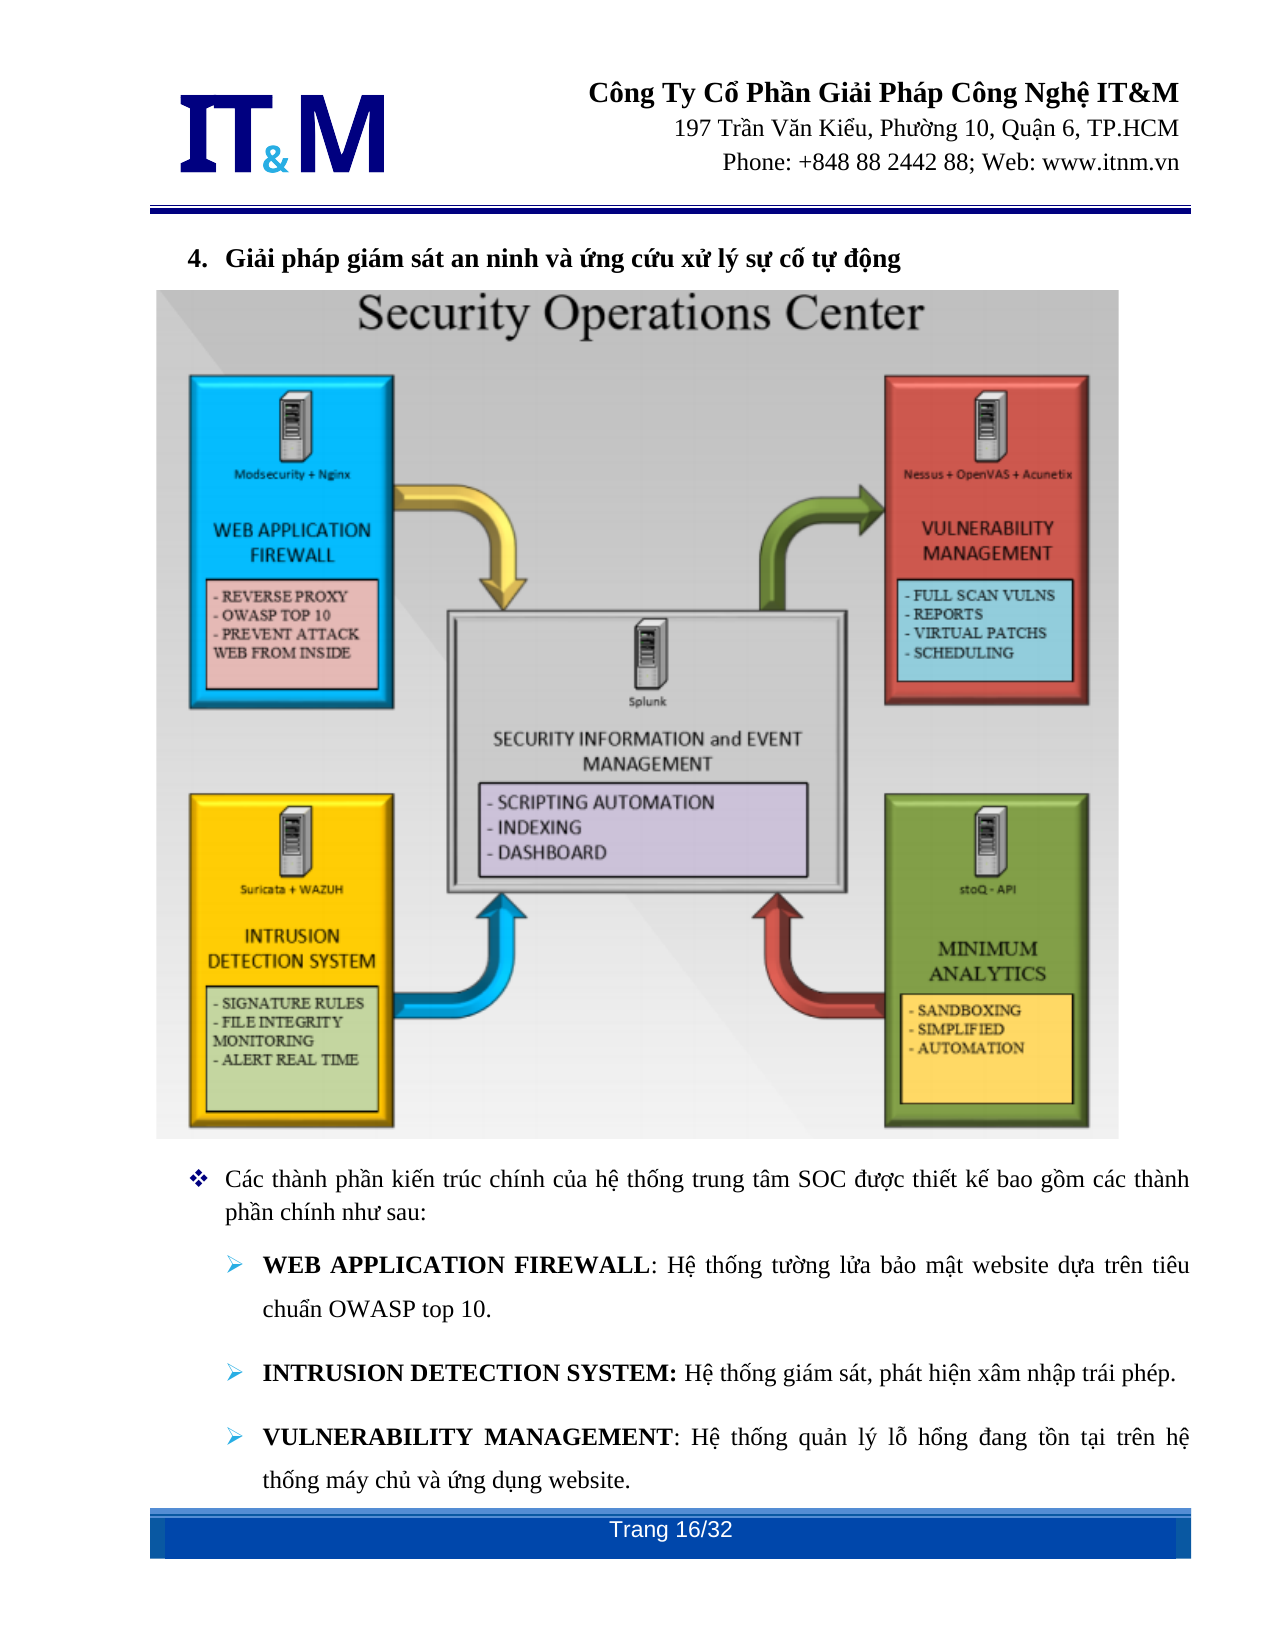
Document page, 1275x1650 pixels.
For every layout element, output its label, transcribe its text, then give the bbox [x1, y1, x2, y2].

list INTRUSION DETECTION SYSTEM: Hệ thống giám sát, phát hiện xâm nhập trái phép. [225, 1358, 1191, 1386]
list Các thành phần kiến trúc chính của hệ thống trung tâm SOC được thiết kế bao gồm các thành phần chính như sau: [187, 1164, 1191, 1225]
list WEB APPLICATION FIREWALL: Hệ thống tường lửa bảo mật website dựa trên tiêu chuẩn OWASP top 10. [225, 1251, 1191, 1322]
subtitle Giải pháp giám sát an ninh và ứng cứu xử lý sự cố tự động [187, 242, 1191, 273]
picture [156, 290, 1119, 1139]
list VULNERABILITY MANAGEMENT: Hệ thống quản lý lỗ hổng đang tồn tại trên hệ thống máy chủ và ứng dụng website. [225, 1422, 1191, 1493]
